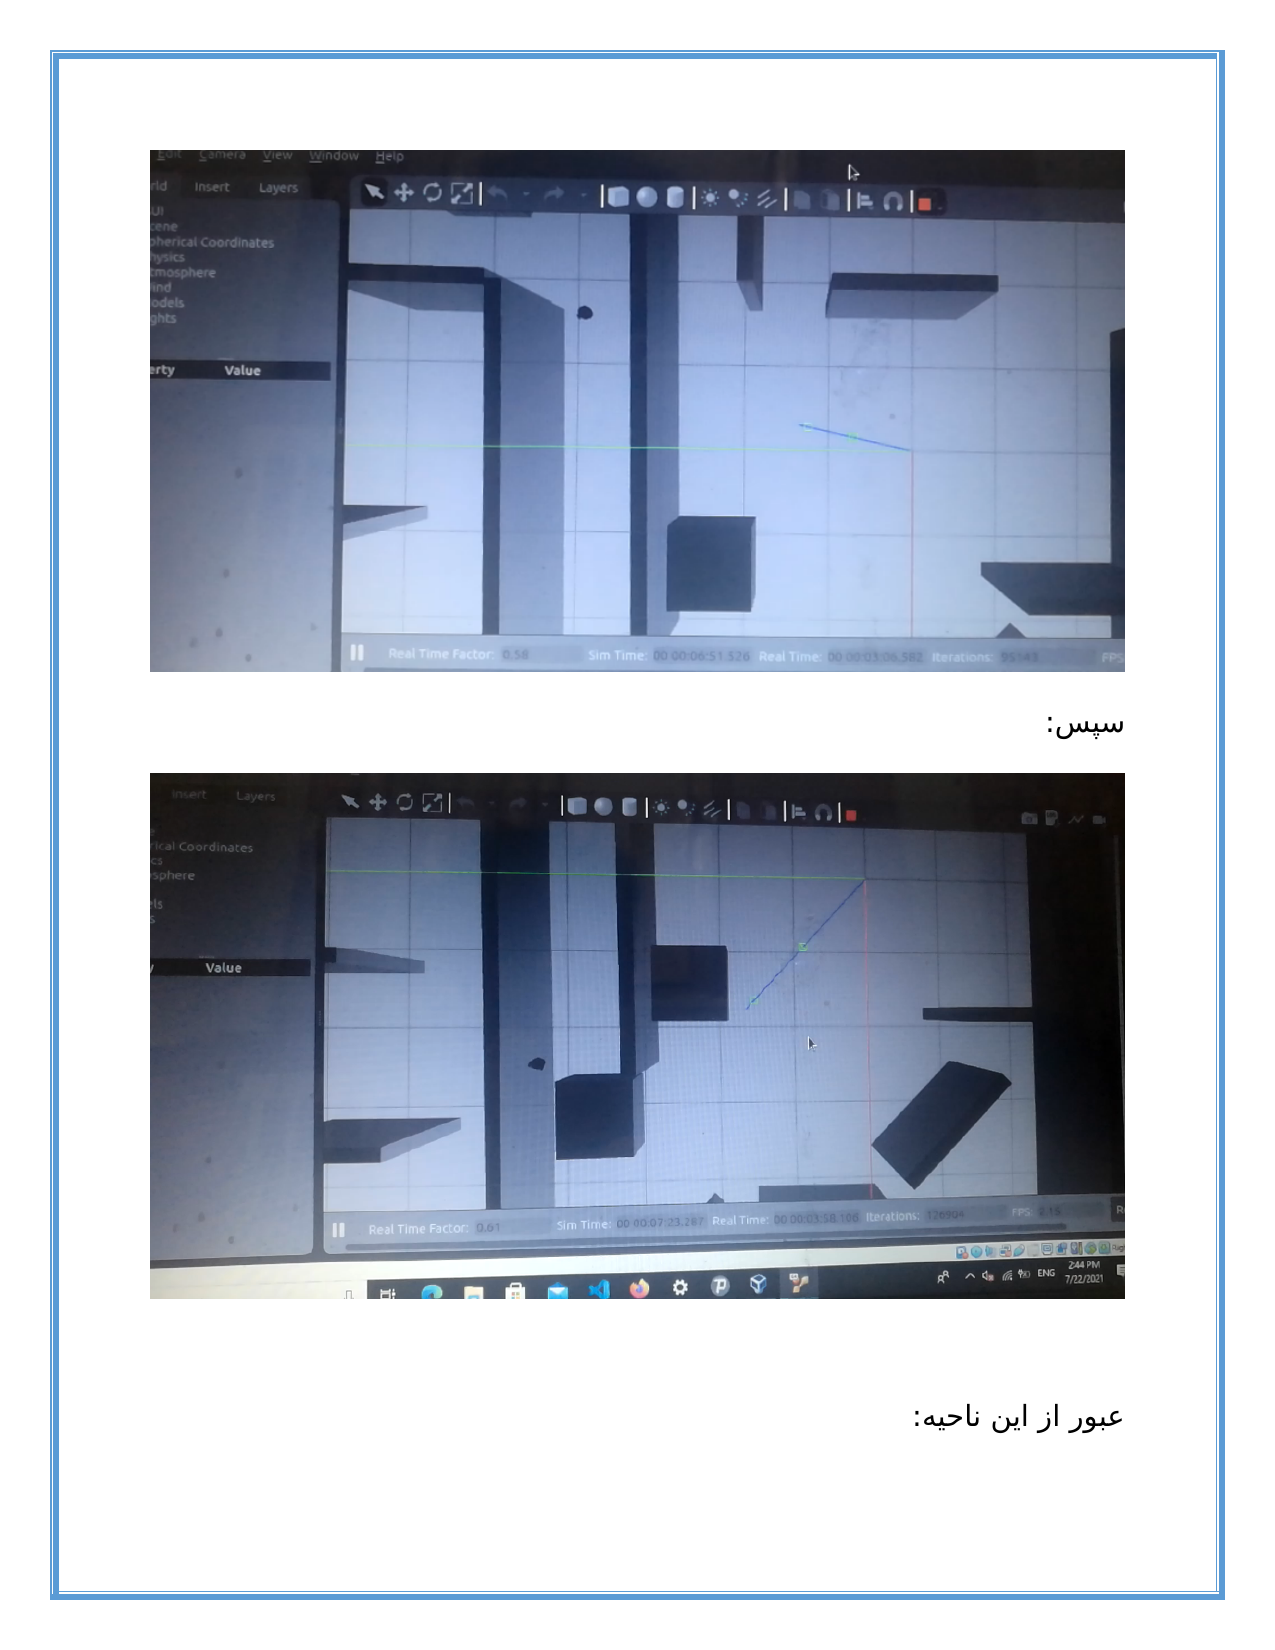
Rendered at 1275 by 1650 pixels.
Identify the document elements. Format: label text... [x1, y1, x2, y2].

text عبور از این ناحیه: [150, 1399, 1125, 1433]
picture [150, 150, 1125, 672]
picture [150, 773, 1125, 1299]
text سپس: [150, 706, 1125, 739]
